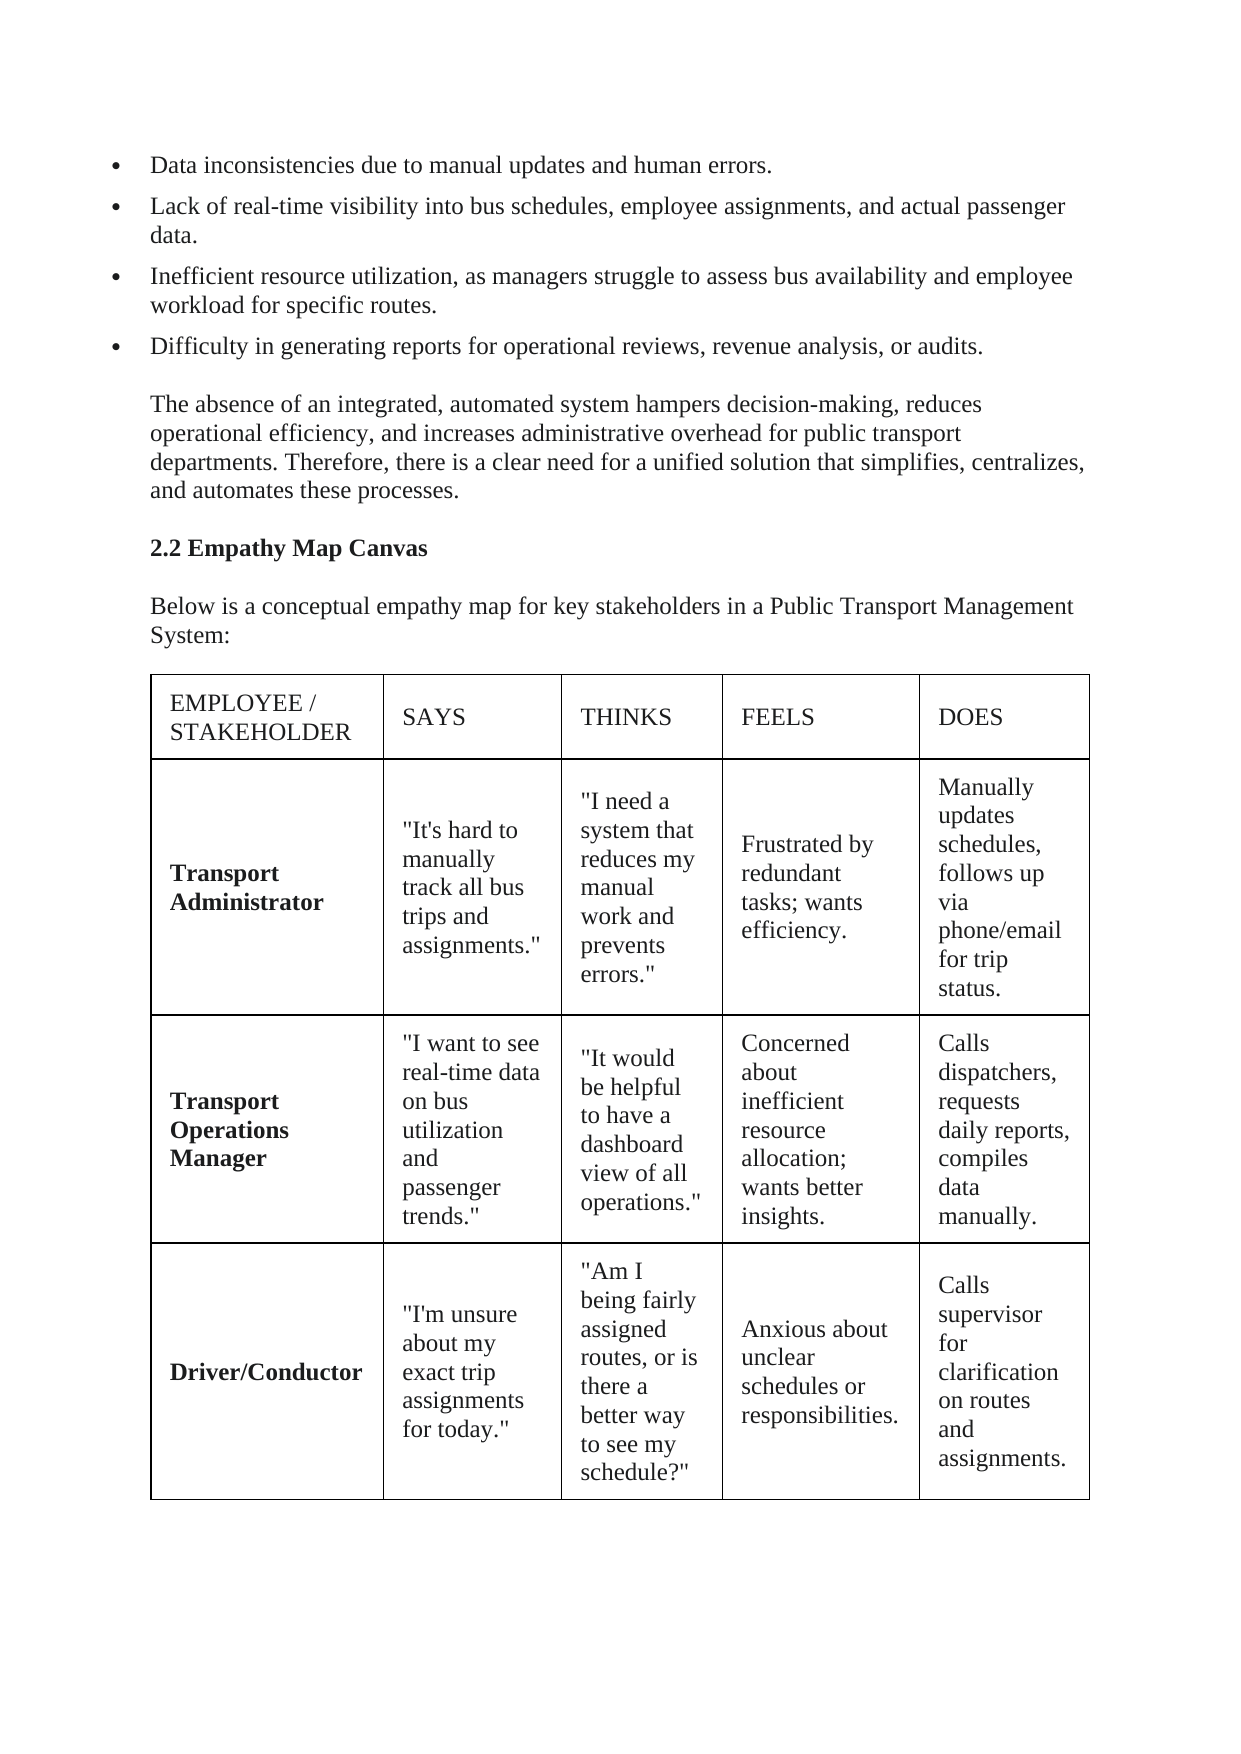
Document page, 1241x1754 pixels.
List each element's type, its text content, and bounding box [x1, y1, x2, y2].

table_cell Calls supervisor for clarification on routes and assignments. [920, 1244, 1089, 1499]
table_cell Driver/Conductor [152, 1244, 383, 1499]
text Below is a conceptual empathy map for key stakeholders in a Public Transport Management System: [150, 591, 1090, 649]
list Difficulty in generating reports for operational reviews, revenue analysis, or audits. [112, 331, 1090, 360]
table_cell Concerned about inefficient resource allocation; wants better insights. [723, 1016, 919, 1242]
table_header DOES [920, 675, 1089, 758]
table_cell Anxious about unclear schedules or responsibilities. [723, 1244, 919, 1499]
table_cell "I'm unsure about my exact trip assignments for today." [384, 1244, 561, 1499]
text The absence of an integrated, automated system hampers decision-making, reduces operational efficiency, and increases administrative overhead for public transport departments. Therefore, there is a clear need for a unified solution that simplifies, centralizes, and automates these processes. [150, 389, 1090, 504]
table_cell "It's hard to manually track all bus trips and assignments." [384, 760, 561, 1014]
list Inefficient resource utilization, as managers struggle to assess bus availability and employee workload for specific routes. [112, 261, 1090, 319]
table_cell Frustrated by redundant tasks; wants efficiency. [723, 760, 919, 1014]
table_cell "Am I being fairly assigned routes, or is there a better way to see my schedule?" [562, 1244, 722, 1499]
table_cell Transport Administrator [152, 760, 383, 1014]
table_header FEELS [723, 675, 919, 758]
list Data inconsistencies due to manual updates and human errors. [112, 150, 1090, 179]
table_header THINKS [562, 675, 722, 758]
text 2.2 Empathy Map Canvas [150, 533, 1090, 562]
table_cell "I need a system that reduces my manual work and prevents errors." [562, 760, 722, 1014]
table_cell Calls dispatchers, requests daily reports, compiles data manually. [920, 1016, 1089, 1242]
table_header EMPLOYEE / STAKEHOLDER [152, 675, 383, 758]
table_cell "I want to see real-time data on bus utilization and passenger trends." [384, 1016, 561, 1242]
table_cell Transport Operations Manager [152, 1016, 383, 1242]
table_cell "It would be helpful to have a dashboard view of all operations." [562, 1016, 722, 1242]
table_header SAYS [384, 675, 561, 758]
table_cell Manually updates schedules, follows up via phone/email for trip status. [920, 760, 1089, 1014]
list Lack of real-time visibility into bus schedules, employee assignments, and actual passenger data. [112, 191, 1090, 249]
